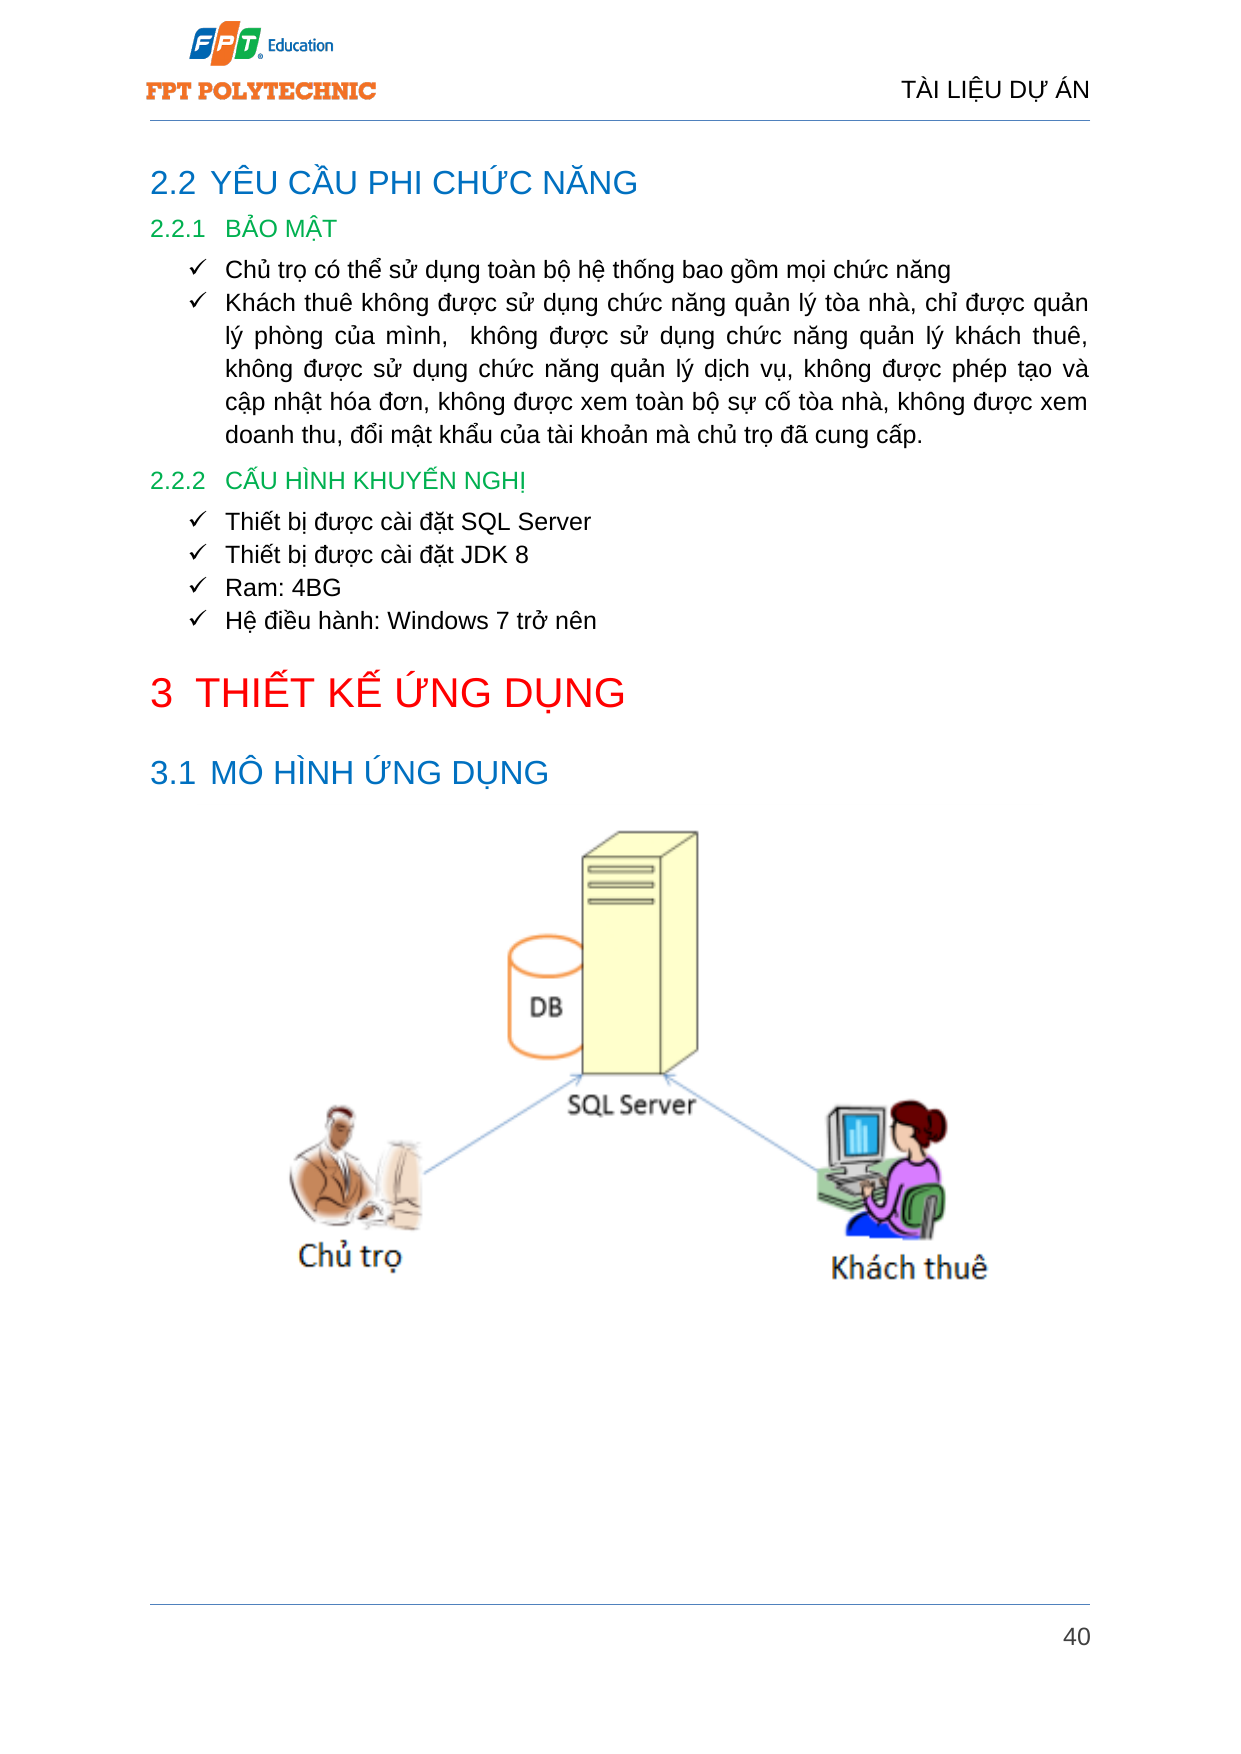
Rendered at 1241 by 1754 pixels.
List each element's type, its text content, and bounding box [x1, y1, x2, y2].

list Thiết bị được cài đặt JDK 8 [187, 540, 1090, 569]
list Ram: 4BG [187, 573, 1090, 602]
subtitle BẢO MẬT [150, 214, 1090, 242]
subtitle CẤU HÌNH KHUYẾN NGHỊ [150, 466, 1090, 494]
list Hệ điều hành: Windows 7 trở nên [187, 606, 1090, 635]
list Thiết bị được cài đặt SQL Server [187, 507, 1090, 536]
picture [138, 13, 384, 107]
list Chủ trọ có thể sử dụng toàn bộ hệ thống bao gồm mọi chức năng [187, 255, 1090, 284]
picture [197, 803, 1043, 1304]
subtitle THIẾT KẾ ỨNG DỤNG [150, 669, 1090, 717]
list Khách thuê không được sử dụng chức năng quản lý tòa nhà, chỉ được quản lý phòng của mình, không được sử dụng chức năng quản lý khách thuê, không được sử dụng chức năng quản lý dịch vụ, không được phép tạo và cập nhật hóa đơn, không được xem toàn bộ sự cố tòa nhà, không được xem doanh thu, đổi mật khẩu của tài khoản mà chủ trọ đã cung cấp. [187, 288, 1090, 449]
subtitle MÔ HÌNH ỨNG DỤNG [150, 753, 1090, 791]
subtitle YÊU CẦU PHI CHỨC NĂNG [150, 163, 1090, 201]
